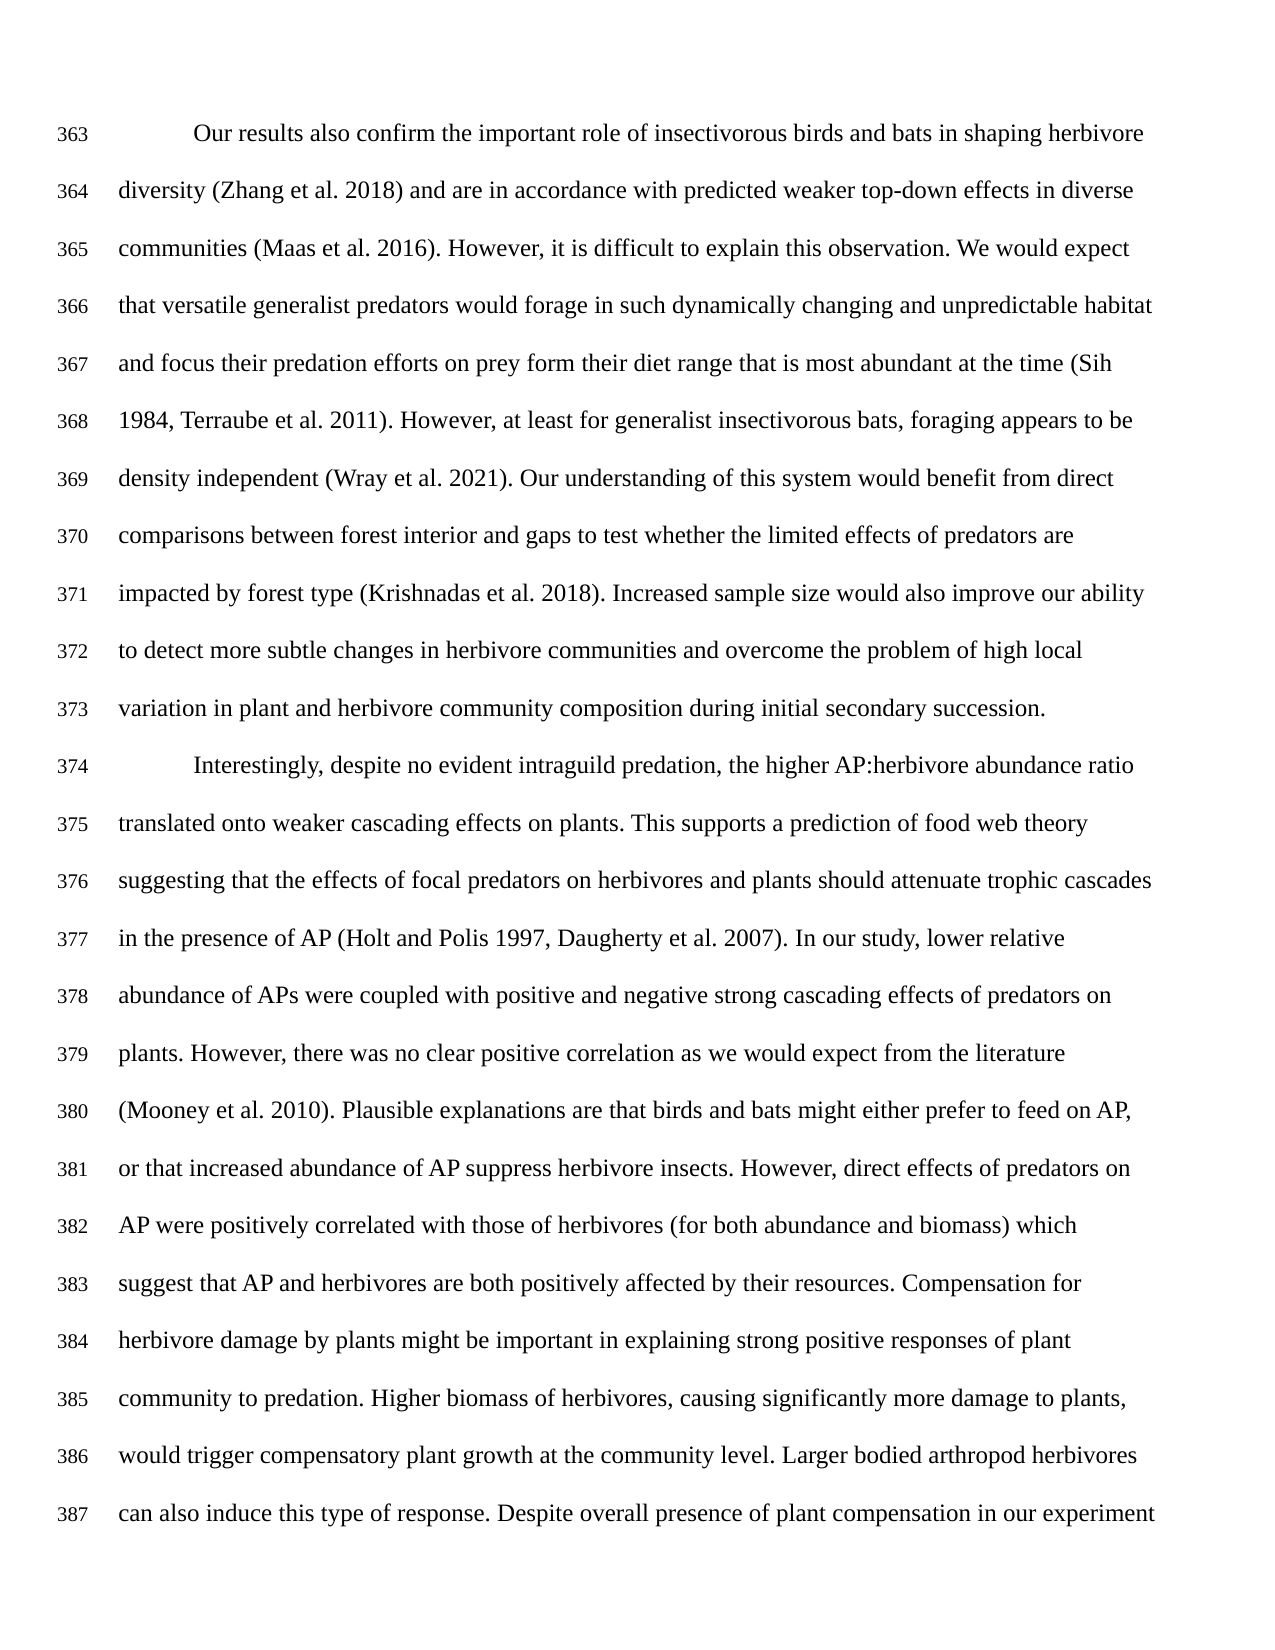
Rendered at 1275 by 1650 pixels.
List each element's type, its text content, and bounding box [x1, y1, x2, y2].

text Our results also confirm the important role of insectivorous birds and bats in shaping herbivore diversity (Zhang et al. 2018) and are in accordance with predicted weaker top-down effects in diverse communities (Maas et al. 2016). However, it is difficult to explain this observation. We would expect that versatile generalist predators would forage in such dynamically changing and unpredictable habitat and focus their predation efforts on prey form their diet range that is most abundant at the time (Sih 1984, Terraube et al. 2011). However, at least for generalist insectivorous bats, foraging appears to be density independent (Wray et al. 2021). Our understanding of this system would benefit from direct comparisons between forest interior and gaps to test whether the limited effects of predators are impacted by forest type (Krishnadas et al. 2018). Increased sample size would also improve our ability to detect more subtle changes in herbivore communities and overcome the problem of high local variation in plant and herbivore community composition during initial secondary succession. [118, 118, 1157, 722]
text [118, 751, 1157, 1527]
